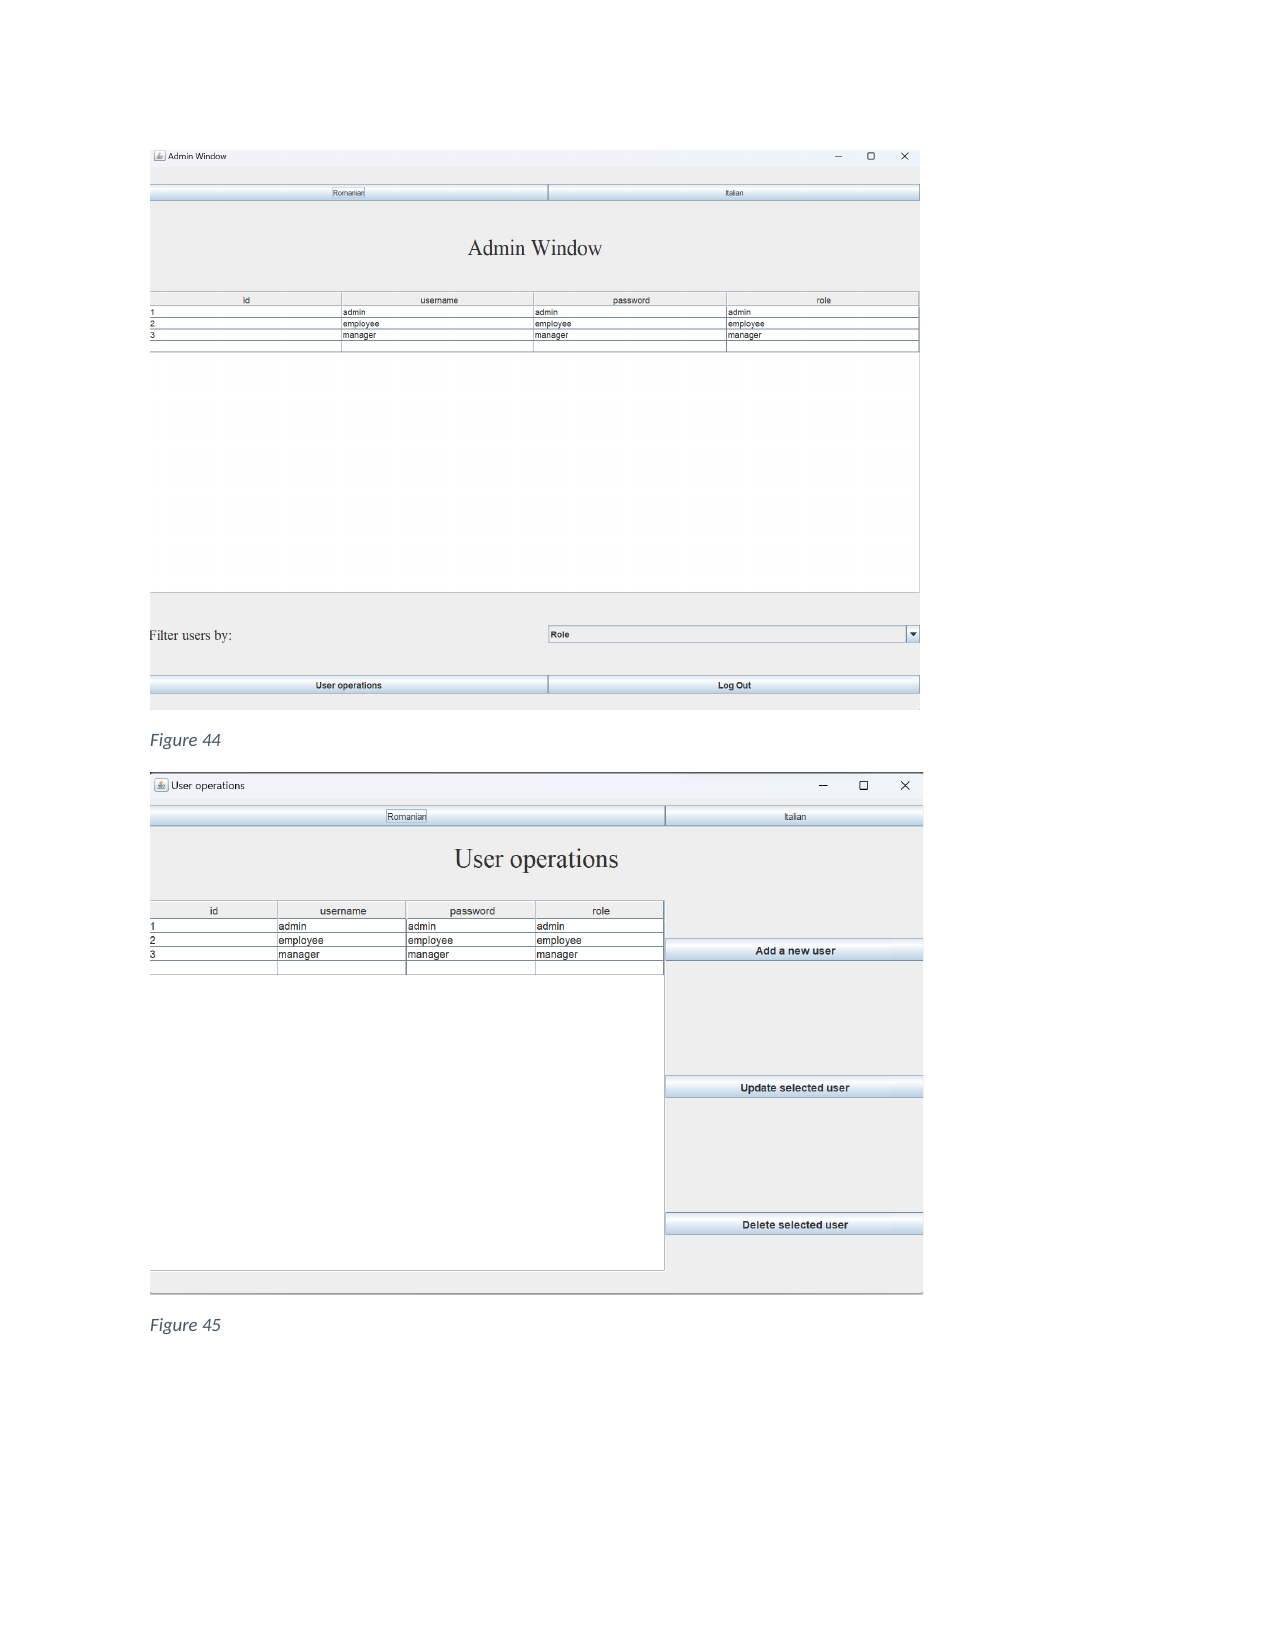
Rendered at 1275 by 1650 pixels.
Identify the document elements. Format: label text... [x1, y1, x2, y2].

text Figure 44 [150, 728, 1125, 751]
picture [150, 150, 920, 710]
picture [150, 772, 924, 1295]
text Figure 45 [150, 1313, 1125, 1336]
